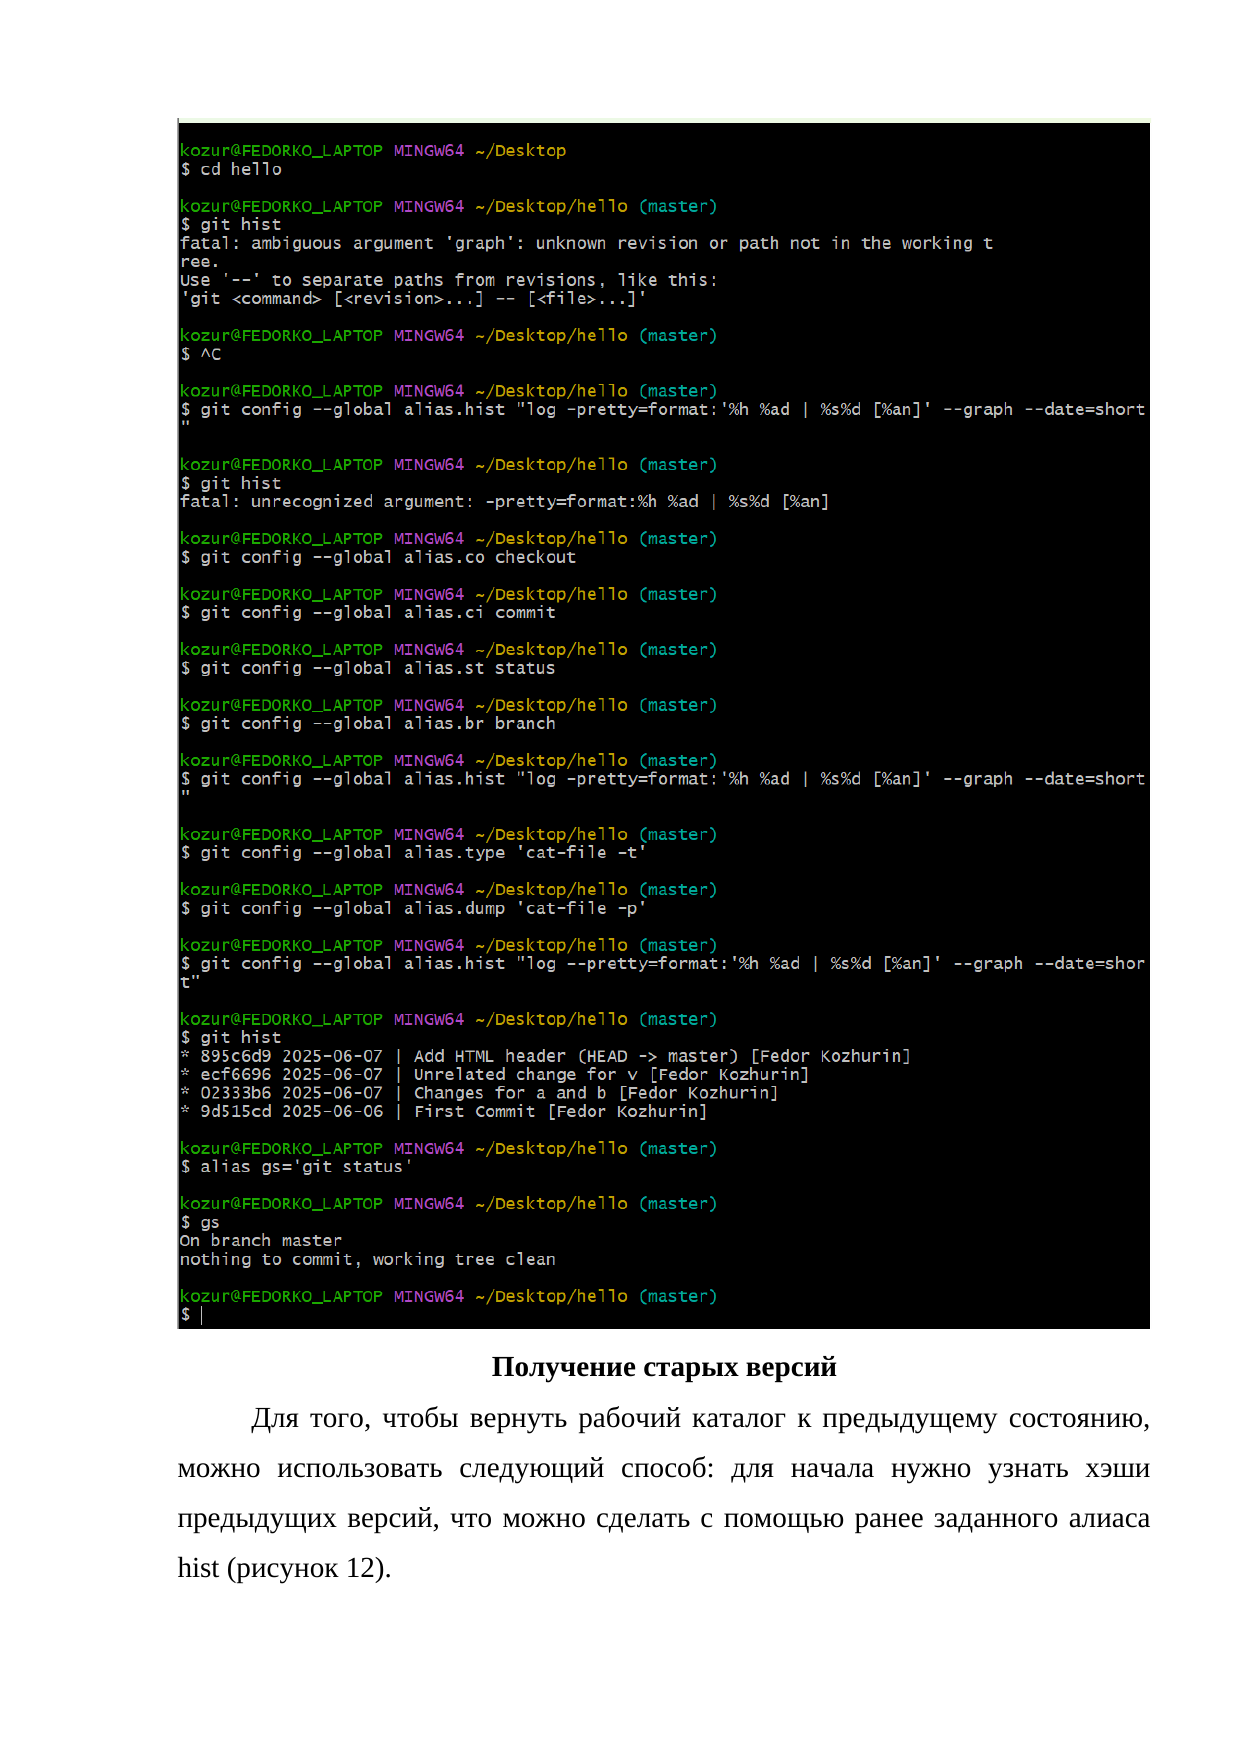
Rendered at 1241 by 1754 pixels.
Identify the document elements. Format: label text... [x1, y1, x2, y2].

subtitle Получение старых версий [177, 1349, 1152, 1383]
text Для того, чтобы вернуть рабочий каталог к предыдущему состоянию, можно использовать следующий способ: для начала нужно узнать хэши предыдущих версий, что можно сделать с помощью ранее заданного алиаса hist (рисунок 12). [177, 1400, 1152, 1584]
picture [177, 118, 1152, 1329]
